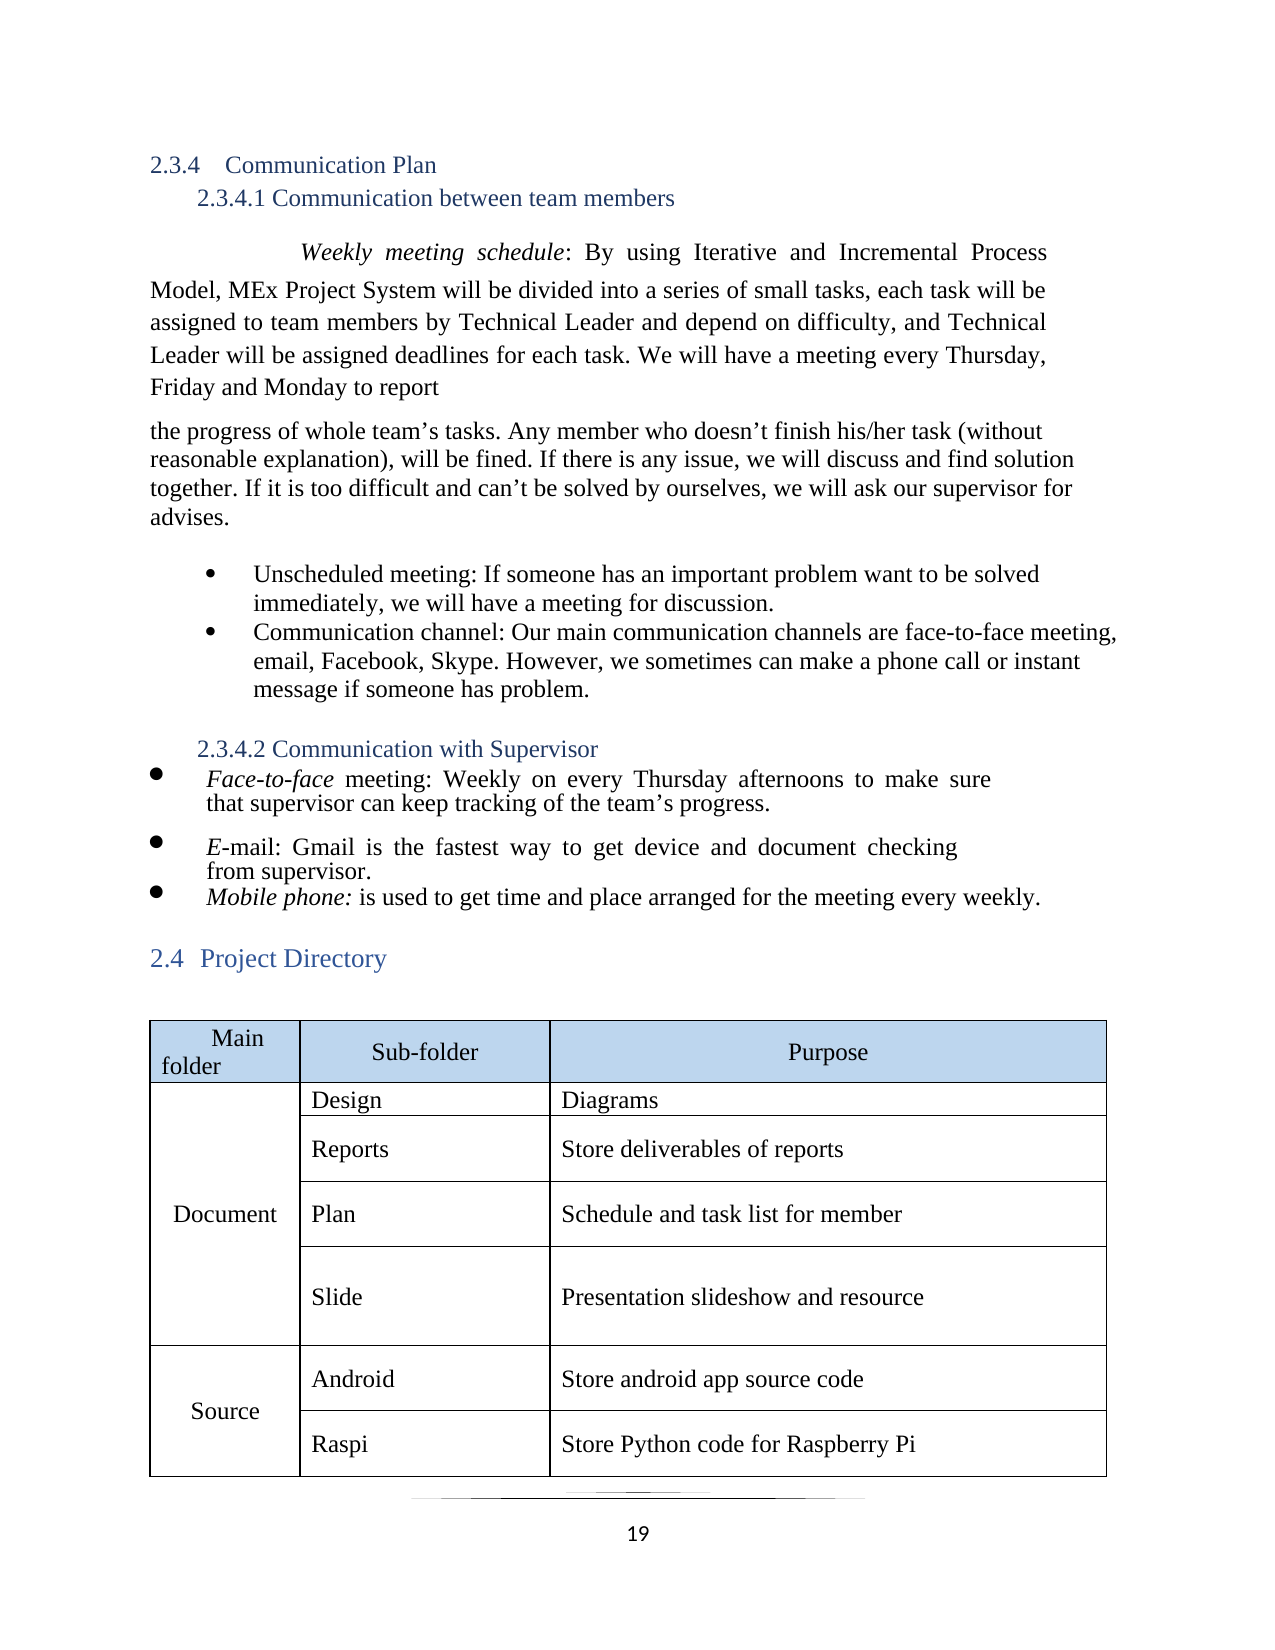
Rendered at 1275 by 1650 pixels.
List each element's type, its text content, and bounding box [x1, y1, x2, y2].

list Weekly meeting schedule: By using Iterative and Incremental Process Model, MEx Project System will be divided into a series of small tasks, each task will be assigned to team members by Technical Leader and depend on difficulty, and Technical Leader will be assigned deadlines for each task. We will have a meeting every Thursday, Friday and Monday to report [150, 214, 1048, 401]
list Face-to-face meeting: Weekly on every Thursday afternoons to make sure that supervisor can keep tracking of the team’s progress. [150, 765, 992, 817]
table_cell Schedule and task list for member [551, 1182, 1106, 1246]
table_cell Raspi [301, 1411, 549, 1476]
table_cell Slide [301, 1247, 549, 1345]
table_cell Reports [301, 1116, 549, 1181]
subtitle 2.3.4 Communication Plan [150, 150, 1125, 179]
table_cell Source [151, 1346, 299, 1476]
subtitle 2.3.4.1 Communication between team members [197, 183, 1125, 212]
table_cell Document [151, 1083, 299, 1345]
table_cell Design [301, 1083, 549, 1115]
table_cell Diagrams [551, 1083, 1106, 1115]
table_cell Presentation slideshow and resource [551, 1247, 1106, 1345]
list Mobile phone: is used to get time and place arranged for the meeting every weekly. [150, 885, 1125, 911]
subtitle Project Directory [150, 942, 1125, 973]
table_cell Plan [301, 1182, 549, 1246]
table_cell Store deliverables of reports [551, 1116, 1106, 1181]
table_header Purpose [551, 1021, 1106, 1082]
table_cell Android [301, 1346, 549, 1410]
text the progress of whole team’s tasks. Any member who doesn’t finish his/her task (without reasonable explanation), will be fined. If there is any issue, we will discuss and find solution together. If it is too difficult and can’t be solved by ourselves, we will ask our supervisor for advises. [150, 416, 1125, 531]
table_header Sub-folder [301, 1021, 549, 1082]
list Communication channel: Our main communication channels are face-to-face meeting, email, Facebook, Skype. However, we sometimes can make a phone call or instant message if someone has problem. [206, 617, 1125, 703]
list E-mail: Gmail is the fastest way to get device and document checking from supervisor. [150, 833, 958, 885]
table_cell Store android app source code [551, 1346, 1106, 1410]
table_cell Store Python code for Raspberry Pi [551, 1411, 1106, 1476]
table_header Main folder [151, 1021, 299, 1082]
subtitle 2.3.4.2 Communication with Supervisor [197, 734, 1125, 763]
list Unscheduled meeting: If someone has an important problem want to be solved immediately, we will have a meeting for discussion. [206, 559, 1125, 617]
